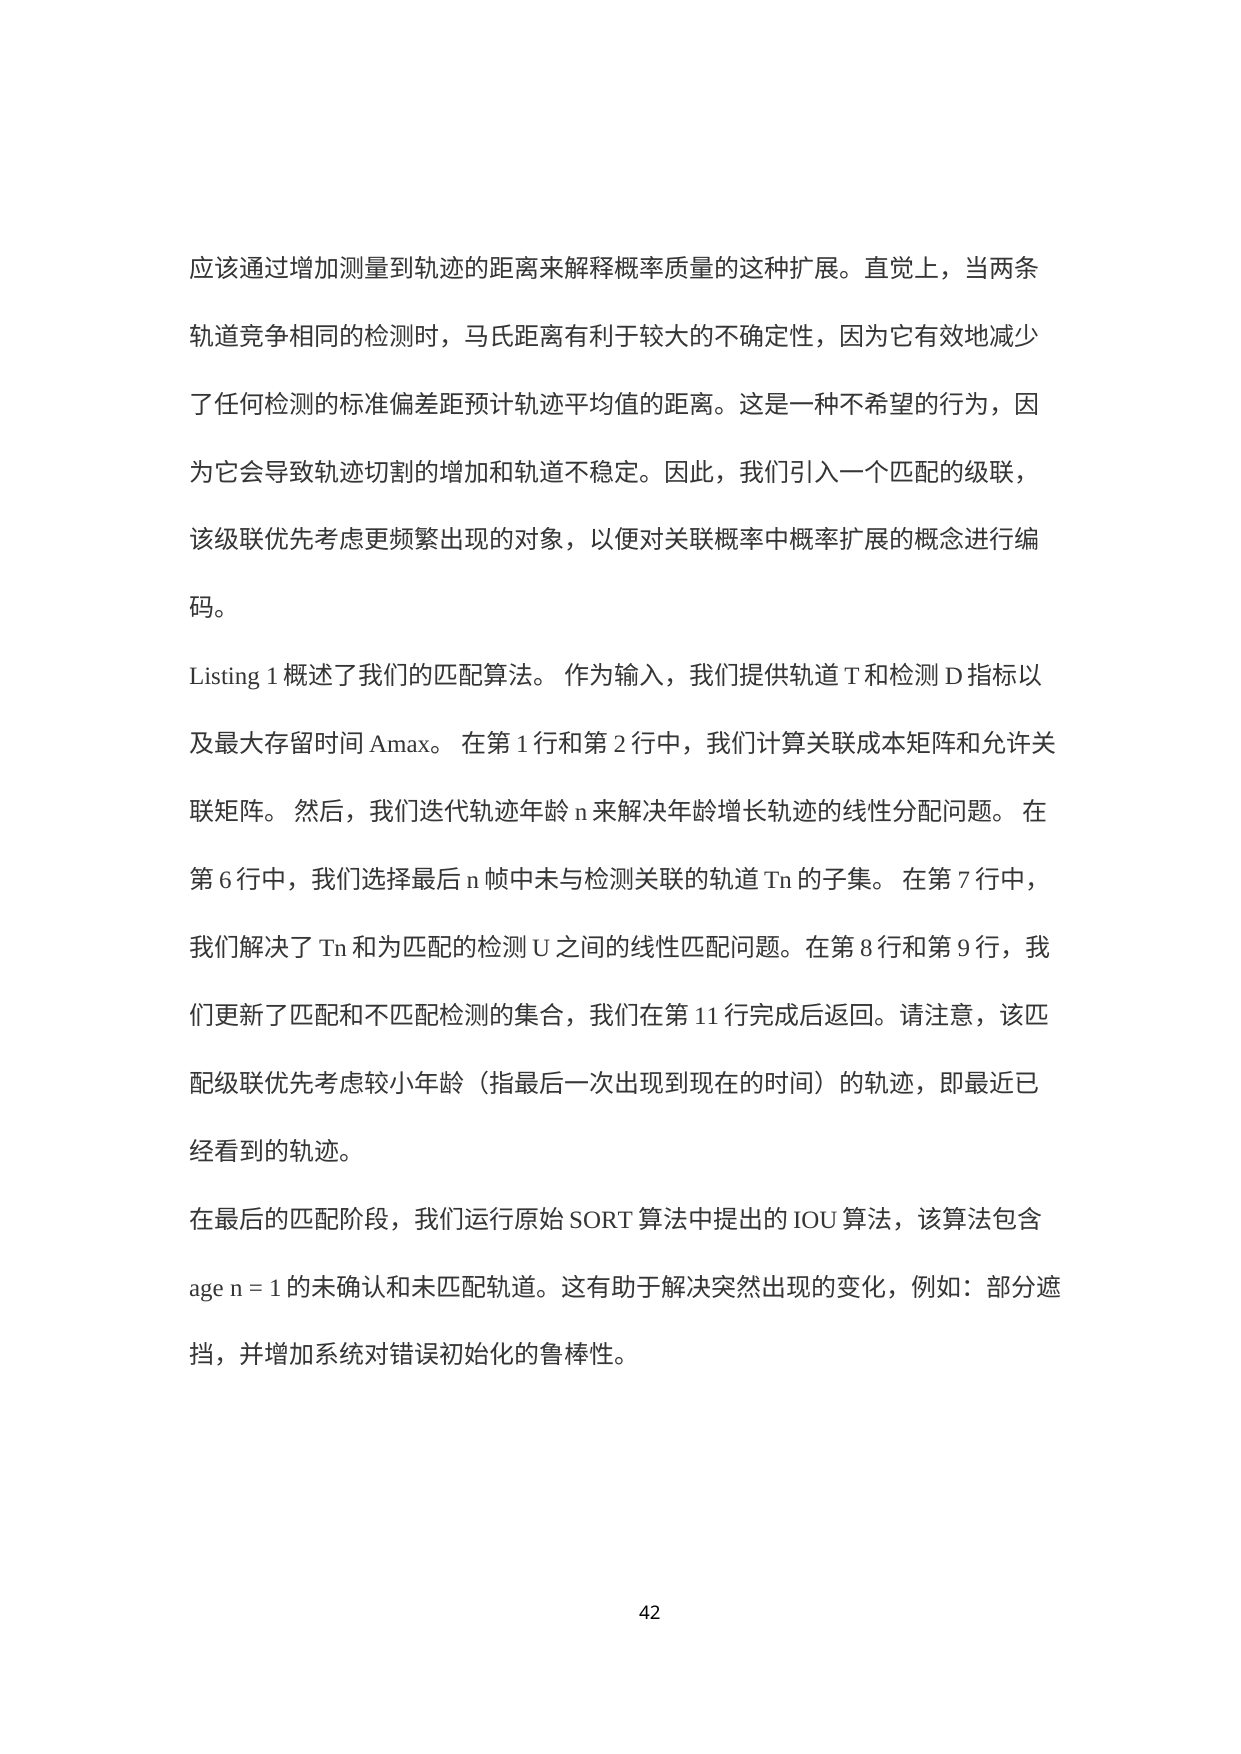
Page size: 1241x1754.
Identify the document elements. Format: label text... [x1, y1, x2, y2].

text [189, 232, 1063, 640]
text Listing 1概述了我们的匹配算法。 作为输入，我们提供轨道T和检测D指标以及最大存留时间Amax。 在第1行和第2行中，我们计算关联成本矩阵和允许关联矩阵。 然后，我们迭代轨迹年龄n来解决年龄增长轨迹的线性分配问题。 在第6行中，我们选择最后n帧中未与检测关联的轨道Tn的子集。 在第7行中，我们解决了Tn和为匹配的检测U之间的线性匹配问题。在第8行和第9行，我们更新了匹配和不匹配检测的集合，我们在第11行完成后返回。请注意，该匹配级联优先考虑较小年龄（指最后一次出现到现在的时间）的轨迹，即最近已经看到的轨迹。 [189, 640, 1063, 1183]
text 在最后的匹配阶段，我们运行原始SORT算法中提出的IOU算法，该算法包含age n = 1的未确认和未匹配轨道。这有助于解决突然出现的变化，例如：部分遮挡，并增加系统对错误初始化的鲁棒性。 [189, 1183, 1063, 1387]
